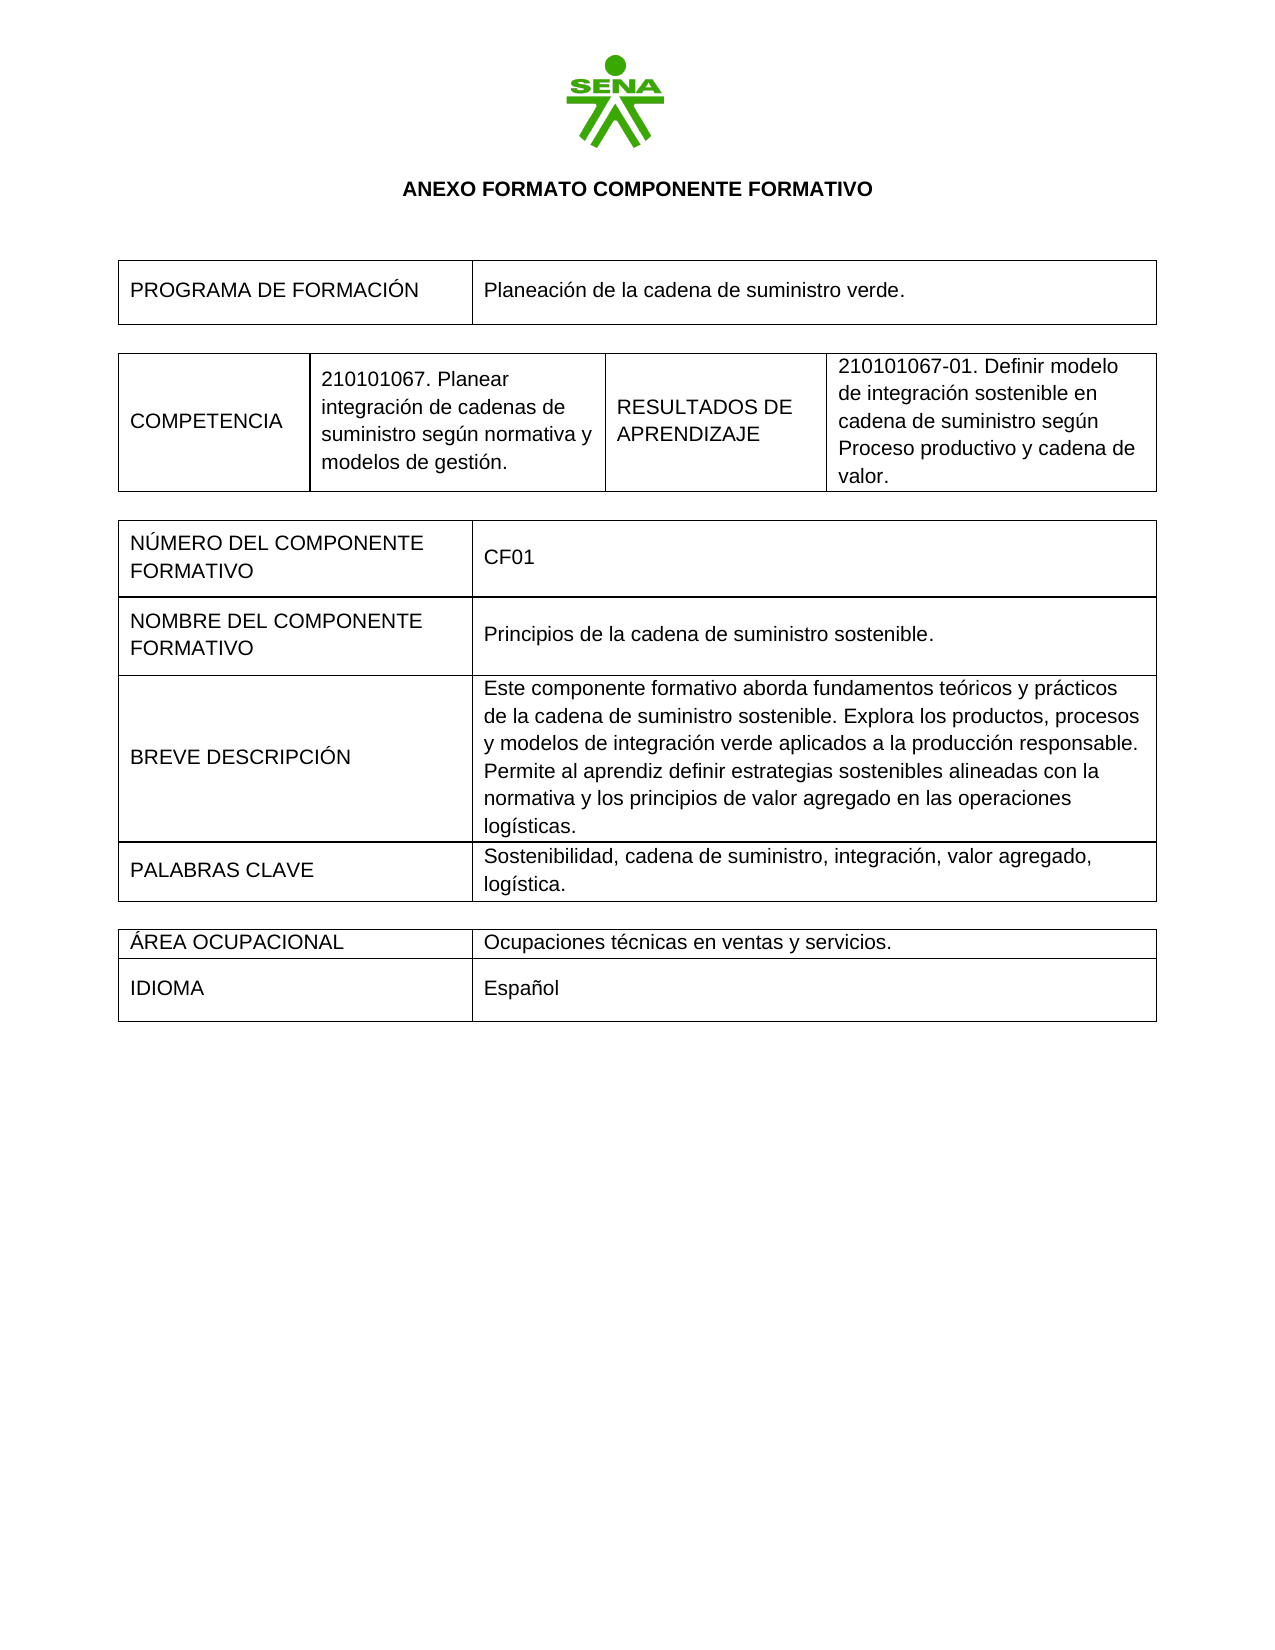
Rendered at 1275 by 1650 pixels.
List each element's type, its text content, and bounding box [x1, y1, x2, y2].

table_header 210101067. Planear integración de cadenas de suministro según normativa y modelos de gestión. [311, 354, 605, 491]
table_cell Este componente formativo aborda fundamentos teóricos y prácticos de la cadena de suministro sostenible. Explora los productos, procesos y modelos de integración verde aplicados a la producción responsable. Permite al aprendiz definir estrategias sostenibles alineadas con la normativa y los principios de valor agregado en las operaciones logísticas. [473, 676, 1156, 841]
table_cell Sostenibilidad, cadena de suministro, integración, valor agregado, logística. [473, 843, 1156, 901]
table_cell BREVE DESCRIPCIÓN [119, 676, 472, 841]
table_cell Español [473, 959, 1156, 1021]
table_header Planeación de la cadena de suministro verde. [473, 261, 1156, 324]
table_header ÁREA OCUPACIONAL [119, 930, 472, 958]
table_cell Principios de la cadena de suministro sostenible. [473, 598, 1156, 675]
table_cell NOMBRE DEL COMPONENTE FORMATIVO [119, 598, 472, 675]
table_header PROGRAMA DE FORMACIÓN [119, 261, 472, 324]
table_header NÚMERO DEL COMPONENTE FORMATIVO [119, 521, 472, 596]
picture [566, 55, 664, 148]
table_cell IDIOMA [119, 959, 472, 1021]
table_header CF01 [473, 521, 1156, 596]
table_header RESULTADOS DE APRENDIZAJE [606, 354, 826, 491]
table_cell PALABRAS CLAVE [119, 843, 472, 901]
table_header COMPETENCIA [119, 354, 309, 491]
table_header 210101067-01. Definir modelo de integración sostenible en cadena de suministro según Proceso productivo y cadena de valor. [827, 354, 1156, 491]
text ANEXO FORMATO COMPONENTE FORMATIVO [118, 177, 1157, 201]
table_header Ocupaciones técnicas en ventas y servicios. [473, 930, 1156, 958]
